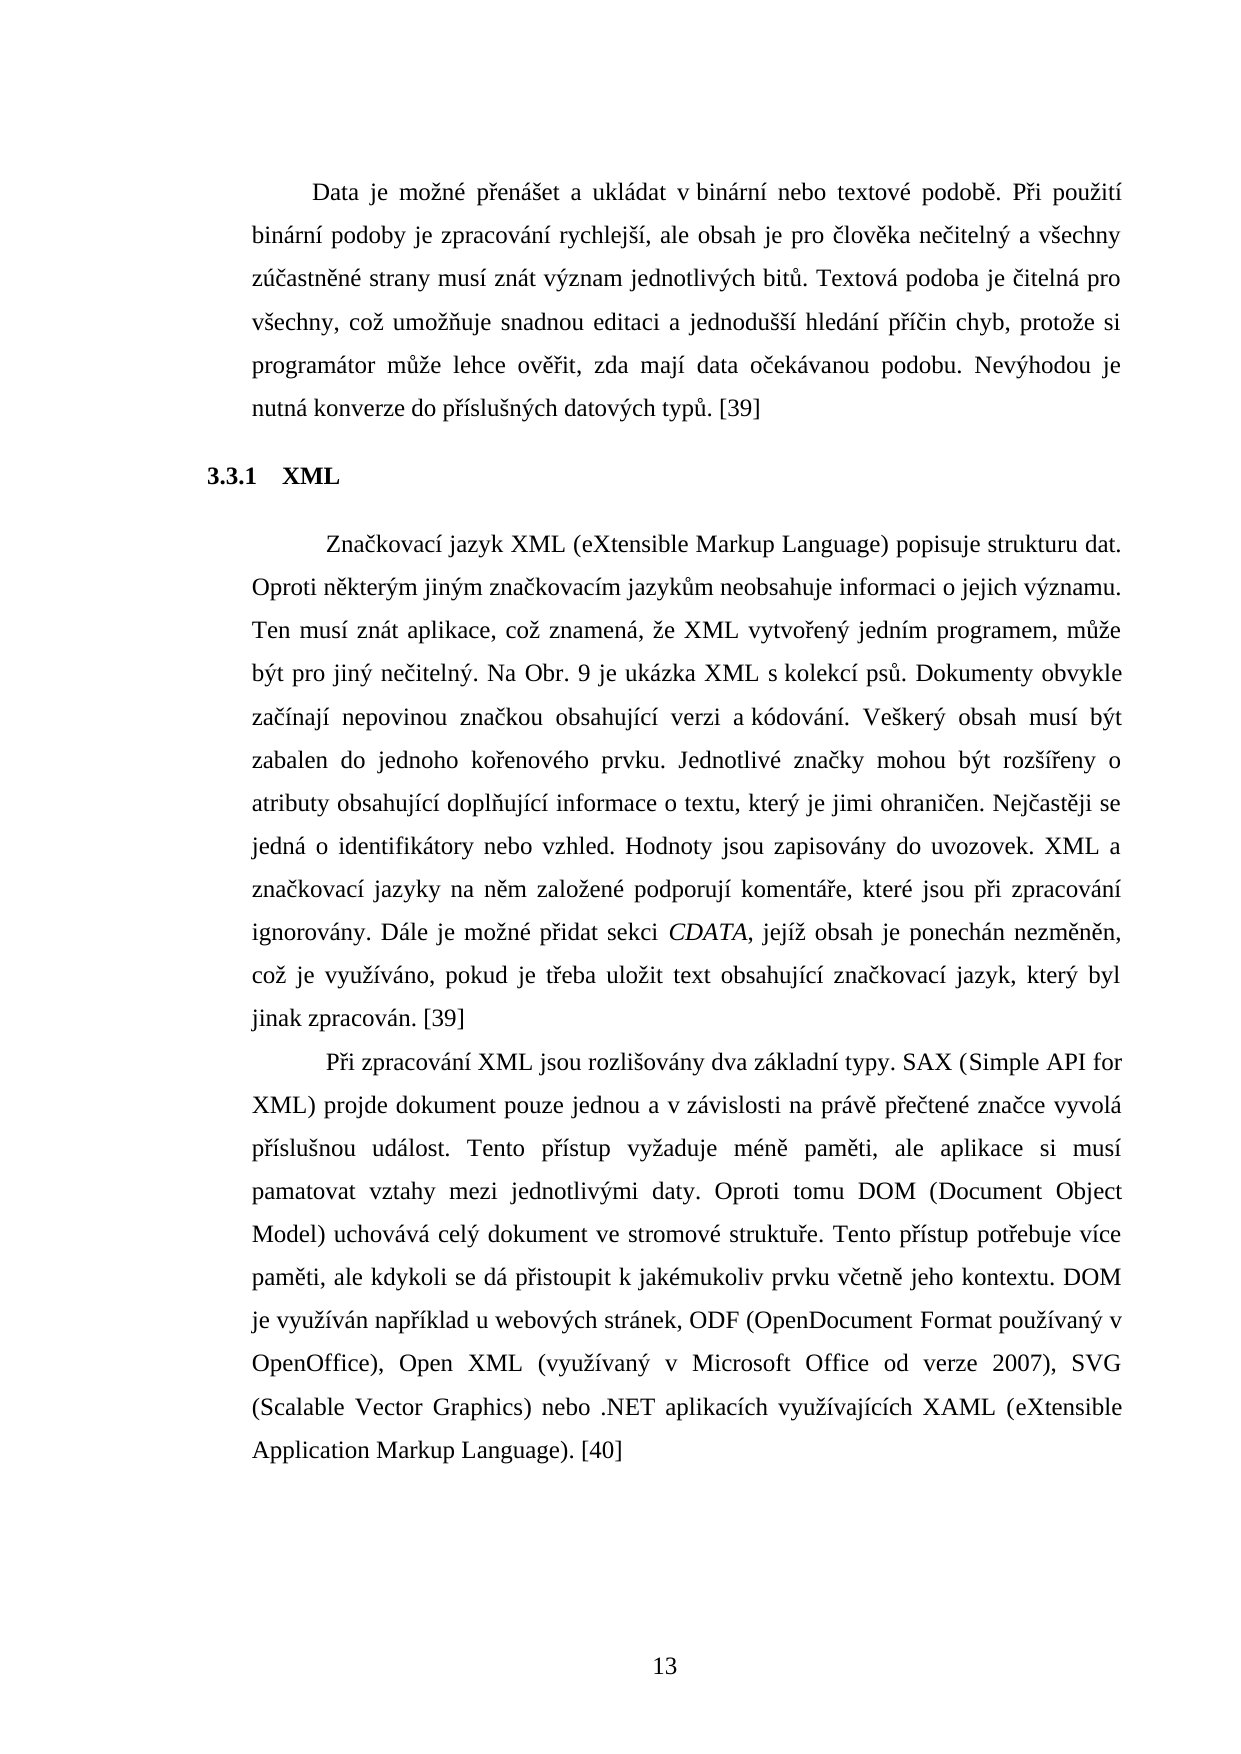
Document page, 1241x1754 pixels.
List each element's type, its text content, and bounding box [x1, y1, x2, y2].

text Značkovací jazyk XML (eXtensible Markup Language) popisuje strukturu dat. Oproti některým jiným značkovacím jazykům neobsahuje informaci o jejich významu. Ten musí znát aplikace, což znamená, že XML vytvořený jedním programem, může být pro jiný nečitelný. Na Obr. 9 je ukázka XML s kolekcí psů. Dokumenty obvykle začínají nepovinou značkou obsahující verzi a kódování. Veškerý obsah musí být zabalen do jednoho kořenového prvku. Jednotlivé značky mohou být rozšířeny o atributy obsahující doplňující informace o textu, který je jimi ohraničen. Nejčastěji se jedná o identifikátory nebo vzhled. Hodnoty jsou zapisovány do uvozovek. XML a značkovací jazyky na něm založené podporují komentáře, které jsou při zpracování ignorovány. Dále je možné přidat sekci CDATA, jejíž obsah je ponechán nezměněn, což je využíváno, pokud je třeba uložit text obsahující značkovací jazyk, který byl jinak zpracován. [252, 529, 1122, 1032]
text Při zpracování XML jsou rozlišovány dva základní typy. SAX (Simple API for XML) projde dokument pouze jednou a v závislosti na právě přečtené značce vyvolá příslušnou událost. Tento přístup vyžaduje méně paměti, ale aplikace si musí pamatovat vztahy mezi jednotlivými daty. Oproti tomu DOM (Document Object Model) uchovává celý dokument ve stromové struktuře. Tento přístup potřebuje více paměti, ale kdykoli se dá přistoupit k jakémukoliv prvku včetně jeho kontextu. DOM je využíván například u webových stránek, ODF (OpenDocument Format používaný v OpenOffice), Open XML (využívaný v Microsoft Office od verze 2007), SVG (Scalable Vector Graphics) nebo .NET aplikacích využívajících XAML (eXtensible Application Markup Language). [252, 1047, 1122, 1463]
subtitle XML [207, 461, 1122, 490]
text Data je možné přenášet a ukládat v binární nebo textové podobě. Při použití binární podoby je zpracování rychlejší, ale obsah je pro člověka nečitelný a všechny zúčastněné strany musí znát význam jednotlivých bitů. Textová podoba je čitelná pro všechny, což umožňuje snadnou editaci a jednodušší hledání příčin chyb, protože si programátor může lehce ověřit, zda mají data očekávanou podobu. Nevýhodou je nutná konverze do příslušných datových typů. [252, 177, 1122, 422]
